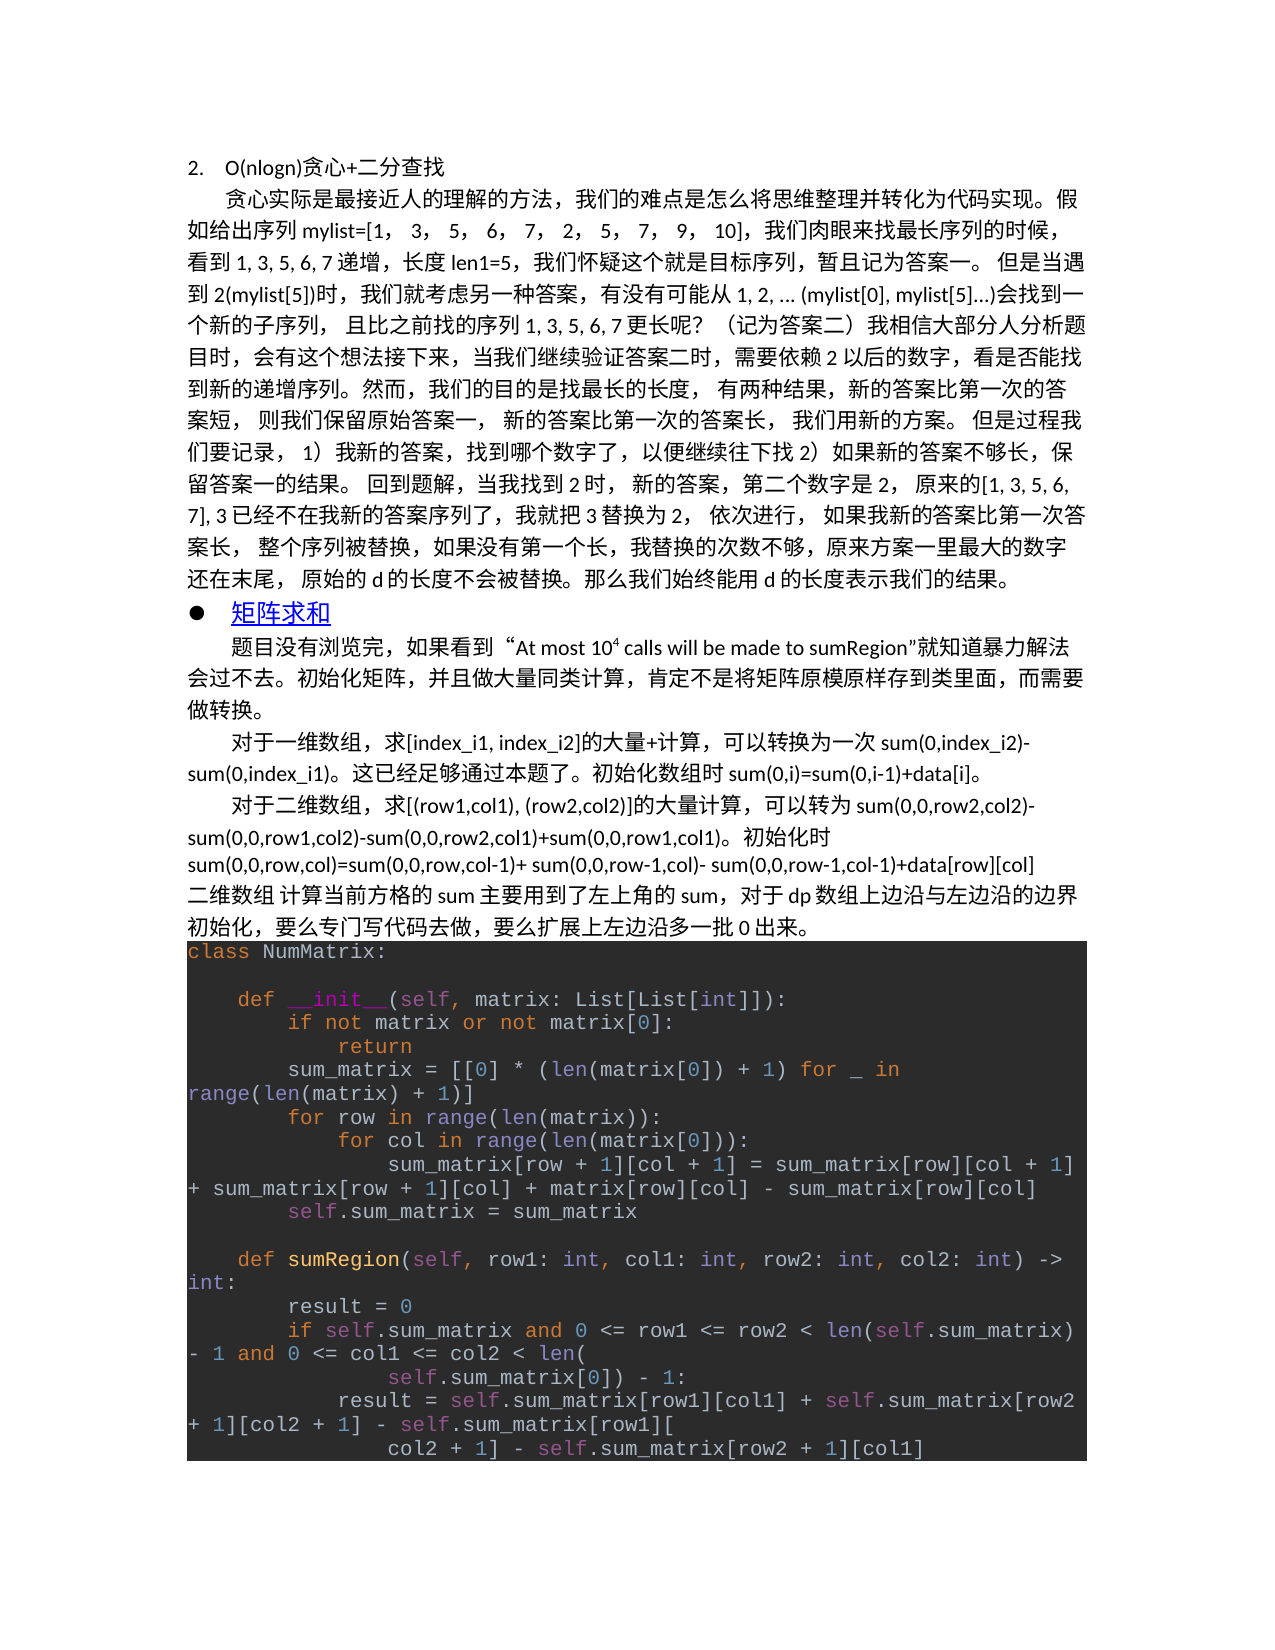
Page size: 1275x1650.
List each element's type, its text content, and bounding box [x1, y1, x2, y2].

list O(nlogn)贪心+二分查找 [187, 150, 1087, 182]
list 矩阵求和 [187, 593, 1087, 629]
text 二维数组 计算当前方格的sum主要用到了左上角的sum，对于dp数组上边沿与左边沿的边界初始化，要么专门写代码去做，要么扩展上左边沿多一批0出来。 [187, 878, 1087, 941]
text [187, 941, 1087, 1461]
text 题目没有浏览完，如果看到“At most 104 calls will be made to sumRegion”就知道暴力解法会过不去。初始化矩阵，并且做大量同类计算，肯定不是将矩阵原模原样存到类里面，而需要做转换。 [187, 629, 1087, 724]
text 对于一维数组，求[index_i1, index_i2]的大量+计算，可以转换为一次sum(0,index_i2)-sum(0,index_i1)。这已经足够通过本题了。初始化数组时sum(0,i)=sum(0,i-1)+data[i]。 [187, 724, 1087, 788]
text 贪心实际是最接近人的理解的方法，我们的难点是怎么将思维整理并转化为代码实现。假如给出序列 mylist=[1， 3， 5， 6， 7， 2， 5， 7， 9， 10]，我们肉眼来找最长序列的时候，看到1, 3, 5, 6, 7递增，长度len1=5，我们怀疑这个就是目标序列，暂且记为答案一。 但是当遇到2(mylist[5])时，我们就考虑另一种答案，有没有可能从1, 2, ... (mylist[0], mylist[5]...)会找到一个新的子序列， 且比之前找的序列1, 3, 5, 6, 7更长呢？（记为答案二）我相信大部分人分析题目时，会有这个想法接下来，当我们继续验证答案二时，需要依赖2以后的数字，看是否能找到新的递增序列。然而，我们的目的是找最长的长度， 有两种结果，新的答案比第一次的答案短， 则我们保留原始答案一， 新的答案比第一次的答案长， 我们用新的方案。 但是过程我们要记录， 1）我新的答案，找到哪个数字了，以便继续往下找 2）如果新的答案不够长，保留答案一的结果。 回到题解，当我找到2时， 新的答案，第二个数字是2， 原来的[1, 3, 5, 6, 7], 3已经不在我新的答案序列了，我就把3替换为2， 依次进行， 如果我新的答案比第一次答案长， 整个序列被替换，如果没有第一个长，我替换的次数不够，原来方案一里最大的数字还在末尾， 原始的d的长度不会被替换。那么我们始终能用d的长度表示我们的结果。 [187, 182, 1087, 593]
text 对于二维数组，求[(row1,col1), (row2,col2)]的大量计算，可以转为sum(0,0,row2,col2)-sum(0,0,row1,col2)-sum(0,0,row2,col1)+sum(0,0,row1,col1)。初始化时sum(0,0,row,col)=sum(0,0,row,col-1)+ sum(0,0,row-1,col)- sum(0,0,row-1,col-1)+data[row][col] [187, 788, 1087, 878]
